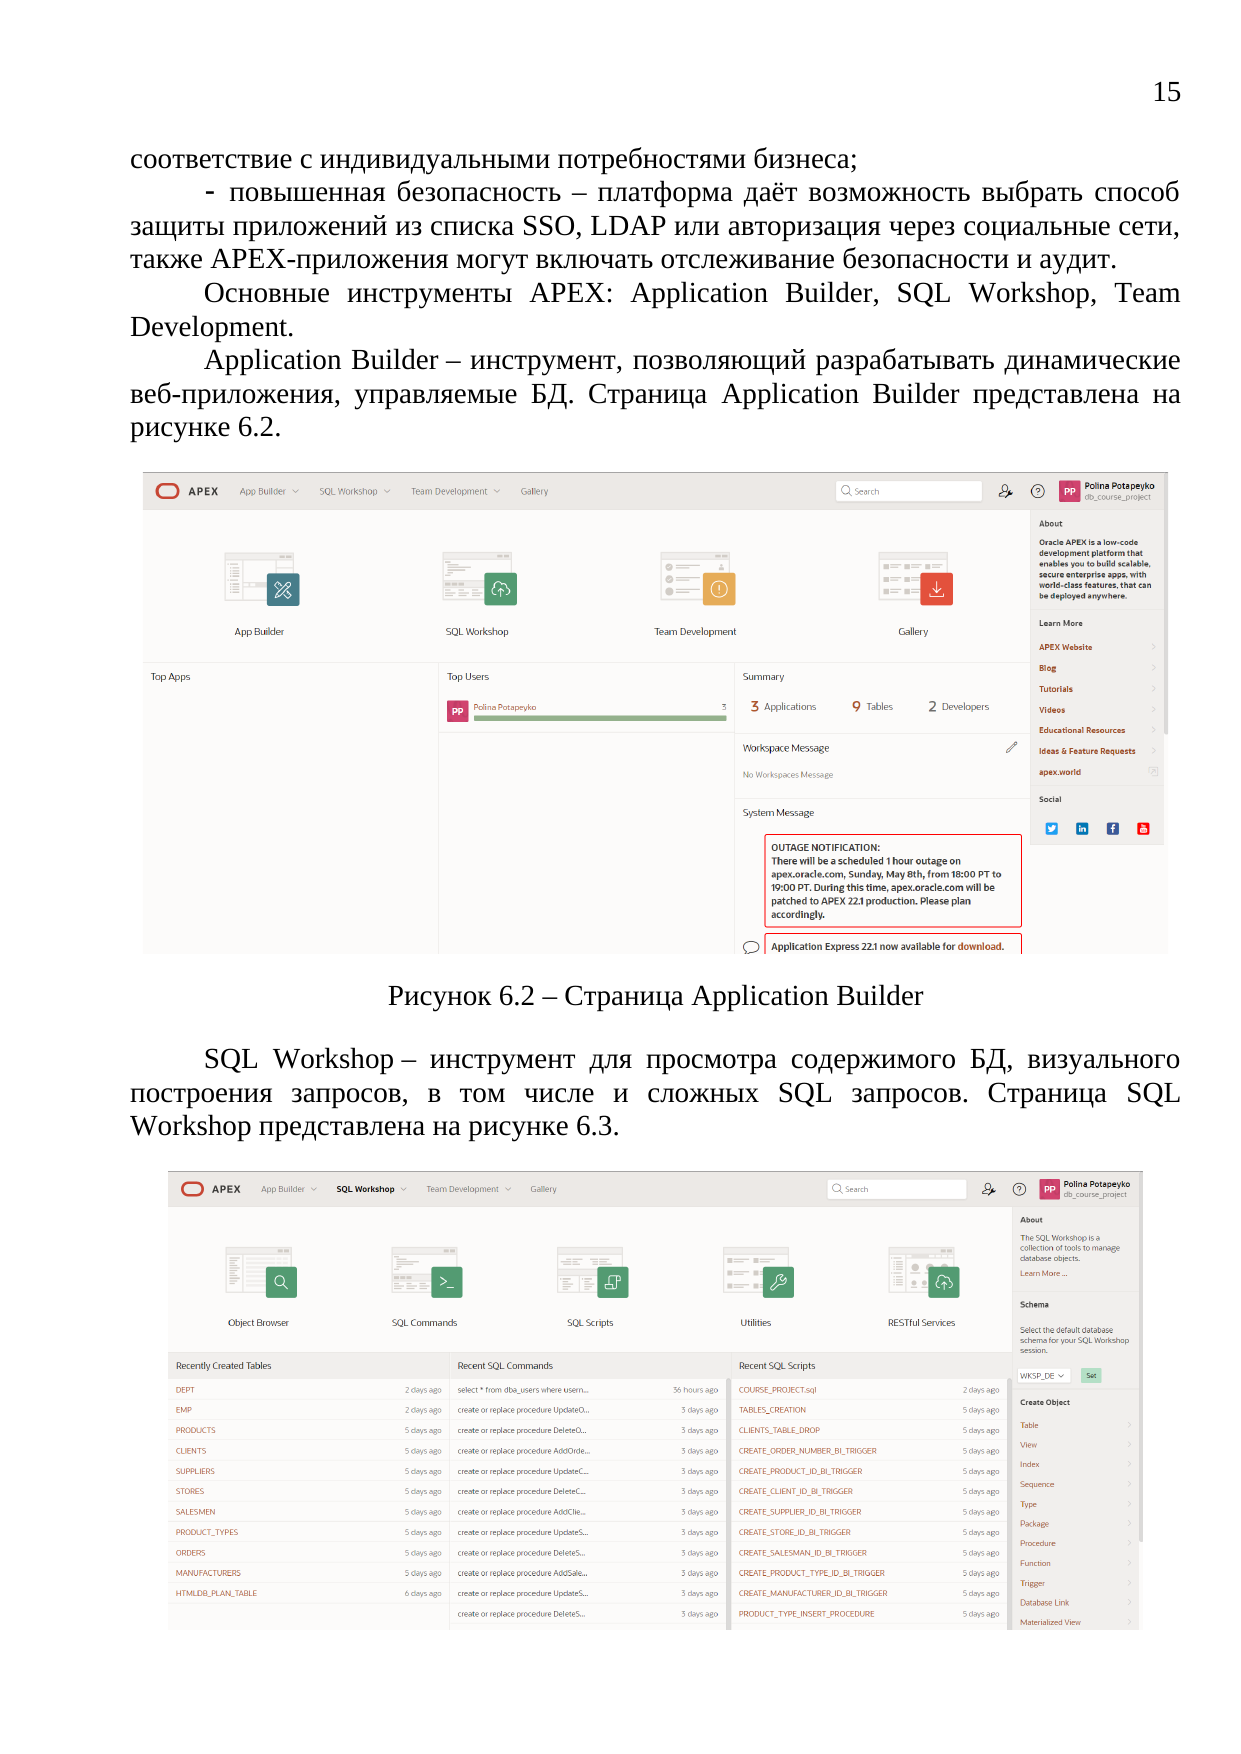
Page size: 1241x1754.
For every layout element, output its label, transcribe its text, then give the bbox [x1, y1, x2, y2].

picture [142, 472, 1169, 954]
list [130, 141, 1181, 174]
text Application Builder – инструмент, позволяющий разрабатывать динамические веб-приложения, управляемые БД. Страница Application Builder представлена на рисунке 6.2. [130, 342, 1181, 443]
text SQL Workshop – инструмент для просмотра содержимого БД, визуального построения запросов, в том числе и сложных SQL запросов. Страница SQL Workshop представлена на рисунке 6.3. [130, 1041, 1181, 1142]
text Основные инструменты APEX: Application Builder, SQL Workshop, Team Development. [130, 275, 1181, 342]
text Рисунок 6.2 – Страница Application Builder [130, 978, 1181, 1012]
picture [168, 1171, 1143, 1630]
list повышенная безопасность – платформа даёт возможность выбрать способ защиты приложений из списка SSO, LDAP или авторизация через социальные сети, также APEX-приложения могут включать отслеживание безопасности и аудит. [130, 174, 1181, 275]
